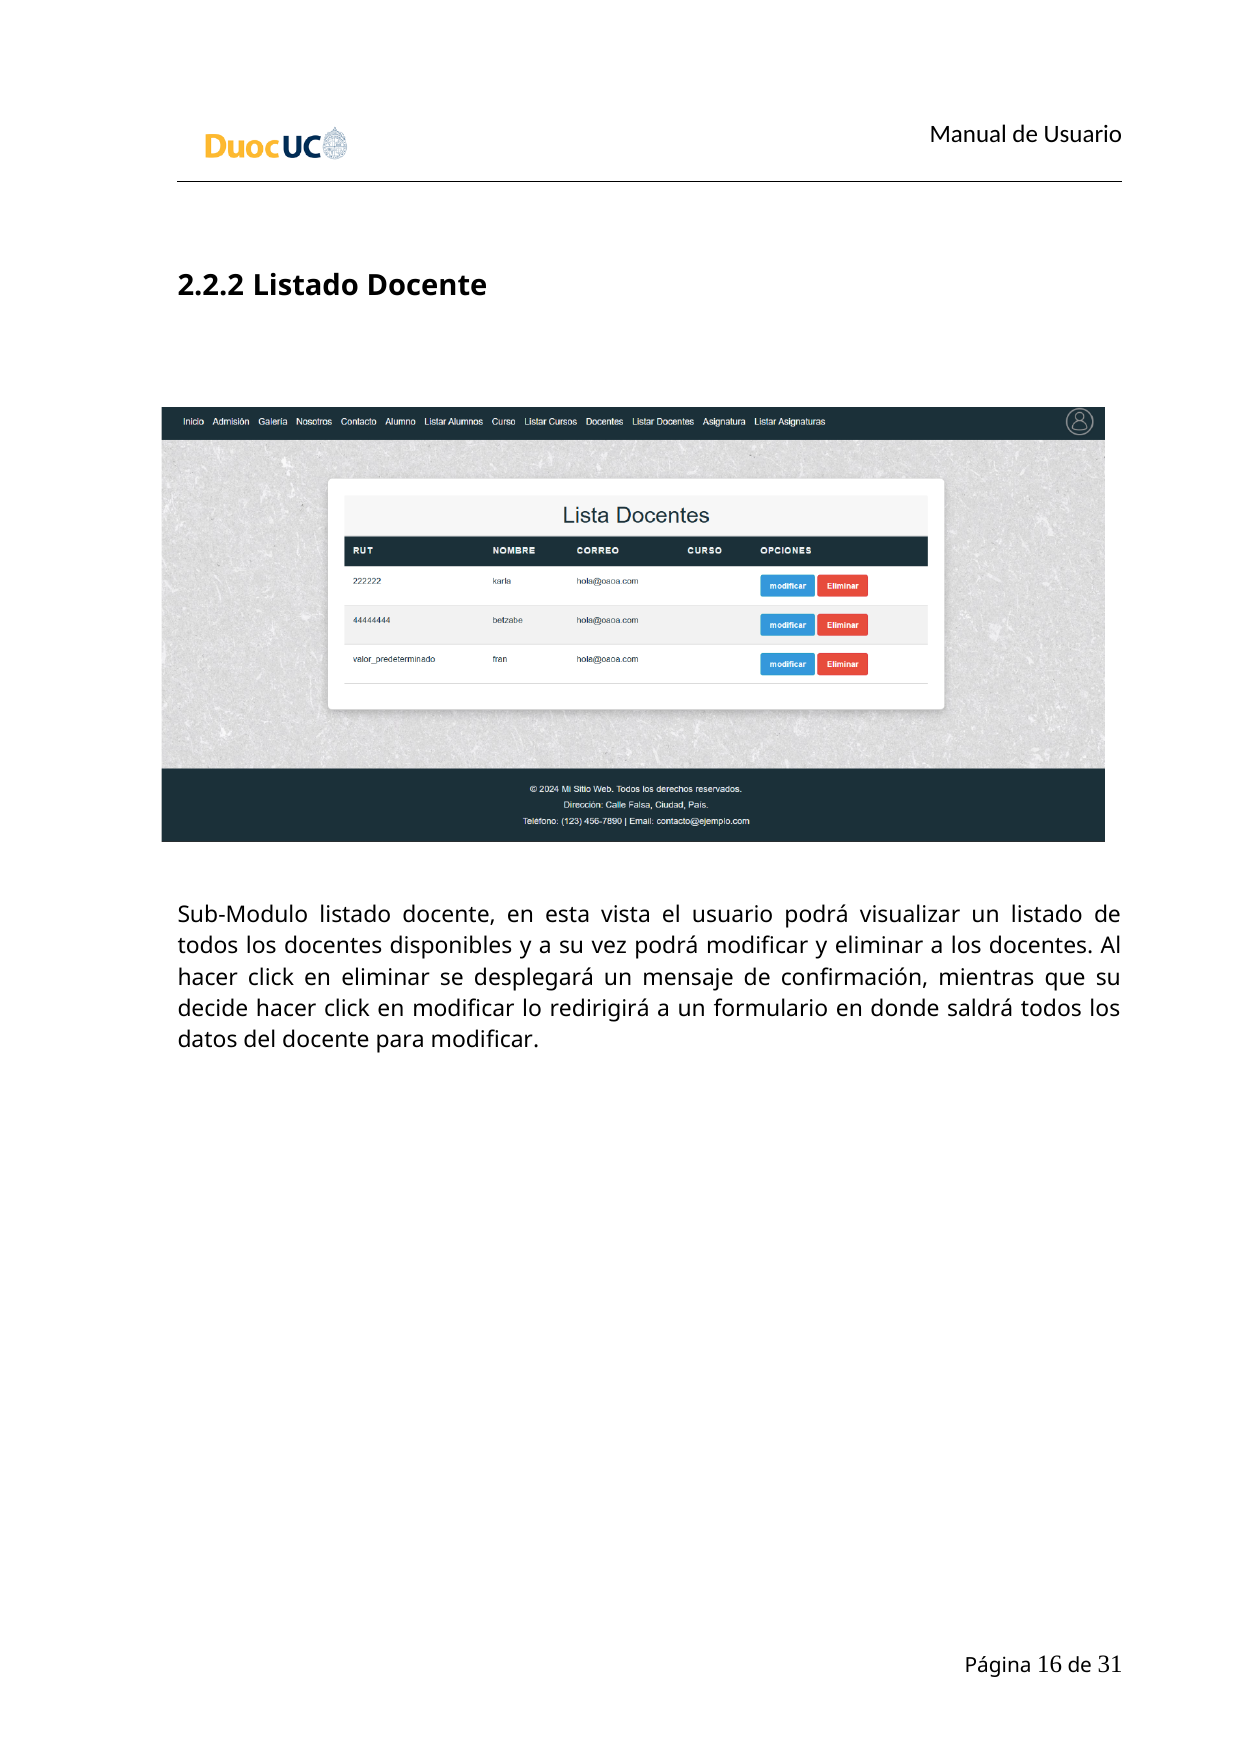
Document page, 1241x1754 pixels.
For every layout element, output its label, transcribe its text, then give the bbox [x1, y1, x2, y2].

subtitle Listado Docente [177, 264, 1122, 303]
picture [161, 407, 1105, 842]
text Sub-Modulo listado docente, en esta vista el usuario podrá visualizar un listado de todos los docentes disponibles y a su vez podrá modificar y eliminar a los docentes. Al hacer click en eliminar se desplegará un mensaje de confirmación, mientras que su decide hacer click en modificar lo redirigirá a un formulario en donde saldrá todos los datos del docente para modificar. [177, 898, 1122, 1054]
picture [198, 123, 352, 162]
